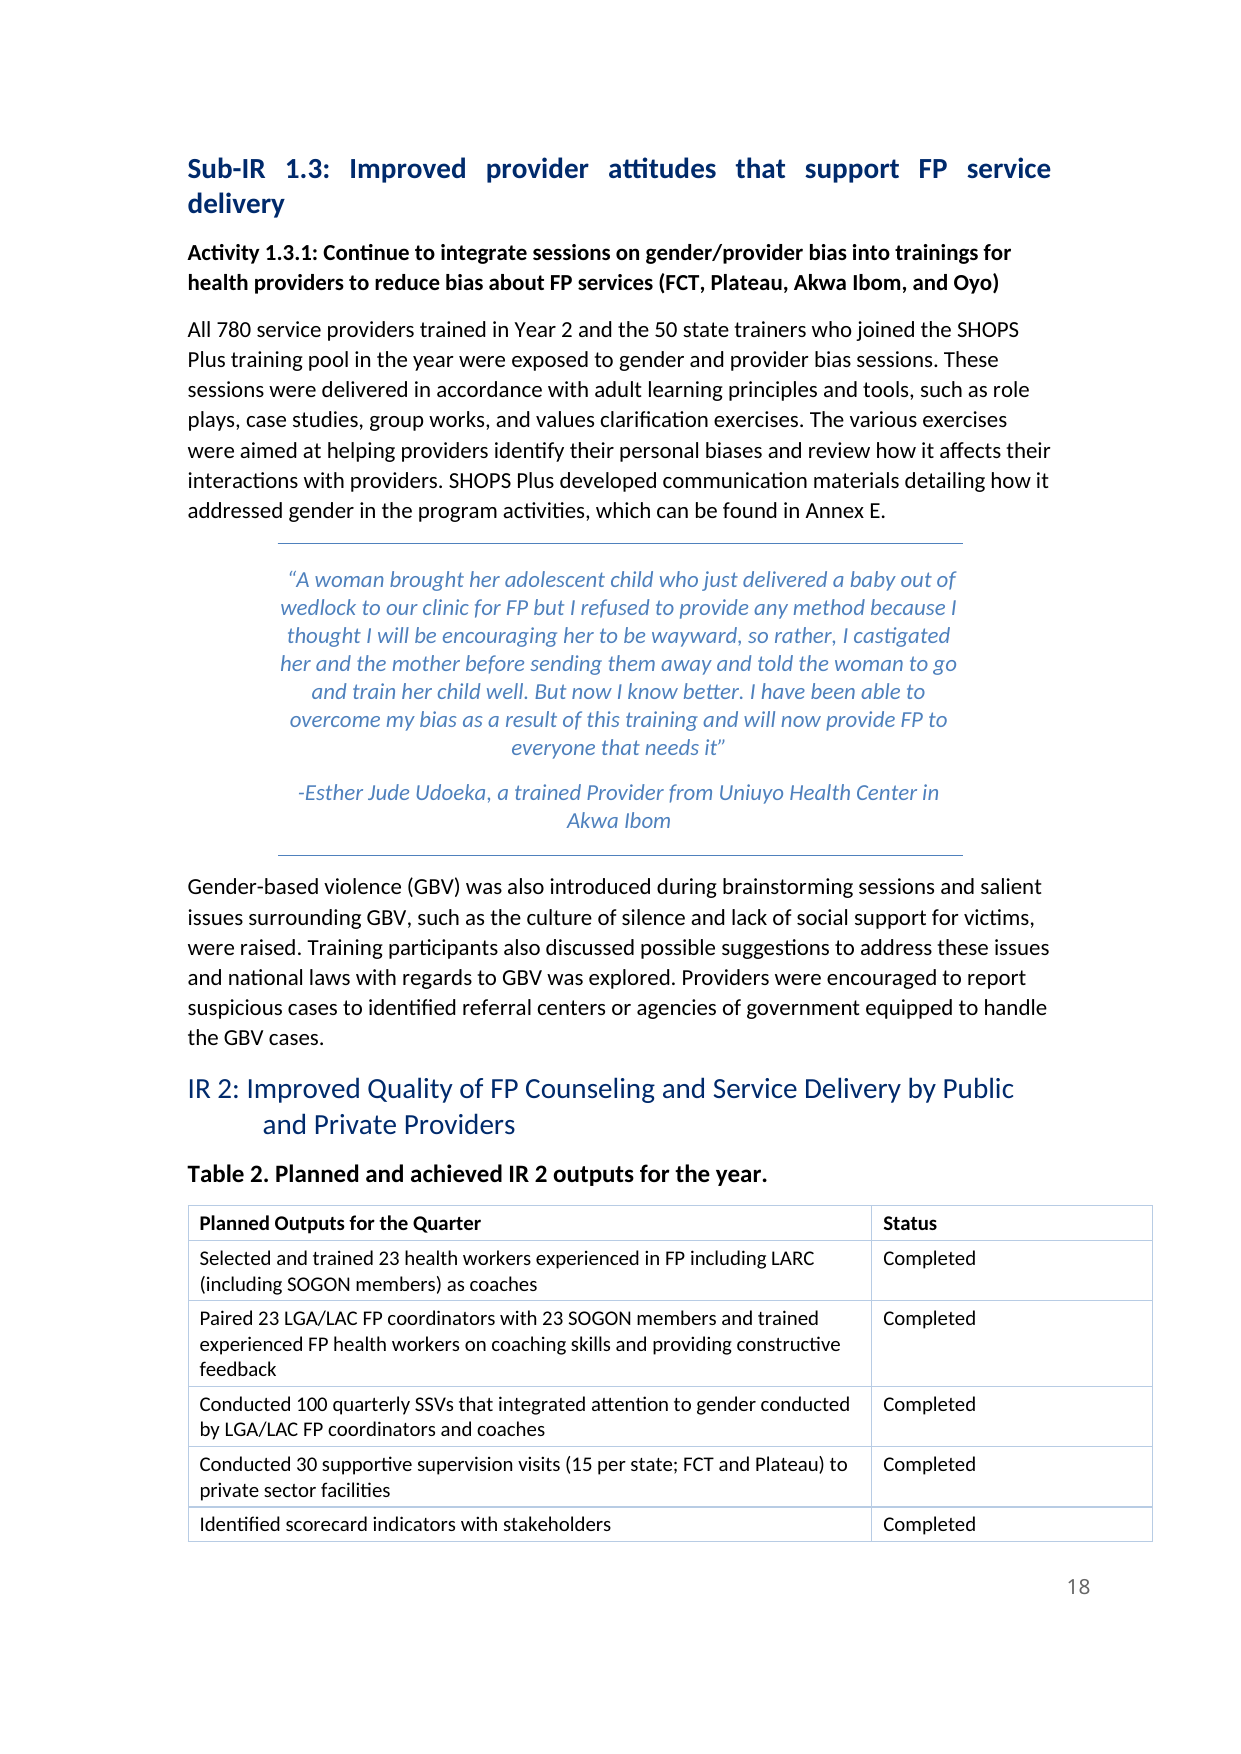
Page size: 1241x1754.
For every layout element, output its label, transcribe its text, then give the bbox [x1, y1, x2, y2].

table_cell Completed [872, 1301, 1152, 1386]
text “A woman brought her adolescent child who just delivered a baby out of wedlock to our clinic for FP but I refused to provide any method because I thought I will be encouraging her to be wayward, so rather, I castigated her and the mother before sending them away and told the woman to go and train her child well. But now I know better. I have been able to overcome my bias as a result of this training and will now provide FP to everyone that needs it” [277, 544, 963, 756]
table_header Planned Outputs for the Quarter [189, 1206, 871, 1240]
table_cell Identified scorecard indicators with stakeholders [189, 1508, 871, 1541]
text All 780 service providers trained in Year 2 and the 50 state trainers who joined the SHOPS Plus training pool in the year were exposed to gender and provider bias sessions. These sessions were delivered in accordance with adult learning principles and tools, such as role plays, case studies, group works, and values clarification exercises. The various exercises were aimed at helping providers identify their personal biases and review how it affects their interactions with providers. SHOPS Plus developed communication materials detailing how it addressed gender in the program activities, which can be found in Annex E. [187, 315, 1053, 524]
table_cell Paired 23 LGA/LAC FP coordinators with 23 SOGON members and trained experienced FP health workers on coaching skills and providing constructive feedback [189, 1301, 871, 1386]
text Activity 1.3.1: Continue to integrate sessions on gender/provider bias into trainings for health providers to reduce bias about FP services (FCT, Plateau, Akwa Ibom, and Oyo) [187, 238, 1053, 296]
subtitle IR 2: Improved Quality of FP Counseling and Service Delivery by Public and Private Providers [187, 1070, 1053, 1142]
table_cell Conducted 30 supportive supervision visits (15 per state; FCT and Plateau) to private sector facilities [189, 1447, 871, 1506]
table_cell Completed [872, 1447, 1152, 1506]
subtitle Sub-IR 1.3: Improved provider attitudes that support FP service delivery [187, 150, 1053, 221]
text Table 2. Planned and achieved IR 2 outputs for the year. [187, 1158, 1053, 1189]
table_cell Conducted 100 quarterly SSVs that integrated attention to gender conducted by LGA/LAC FP coordinators and coaches [189, 1387, 871, 1446]
table_cell Selected and trained 23 health workers experienced in FP including LARC (including SOGON members) as coaches [189, 1241, 871, 1300]
text -Esther Jude Udoeka, a trained Provider from Uniuyo Health Center in Akwa Ibom [277, 756, 963, 856]
table_cell Completed [872, 1387, 1152, 1446]
table_cell Completed [872, 1241, 1152, 1300]
text Gender-based violence (GBV) was also introduced during brainstorming sessions and salient issues surrounding GBV, such as the culture of silence and lack of social support for victims, were raised. Training participants also discussed possible suggestions to address these issues and national laws with regards to GBV was explored. Providers were encouraged to report suspicious cases to identified referral centers or agencies of government equipped to handle the GBV cases. [187, 872, 1053, 1051]
table_header Status [872, 1206, 1152, 1240]
table_cell Completed [872, 1508, 1152, 1541]
